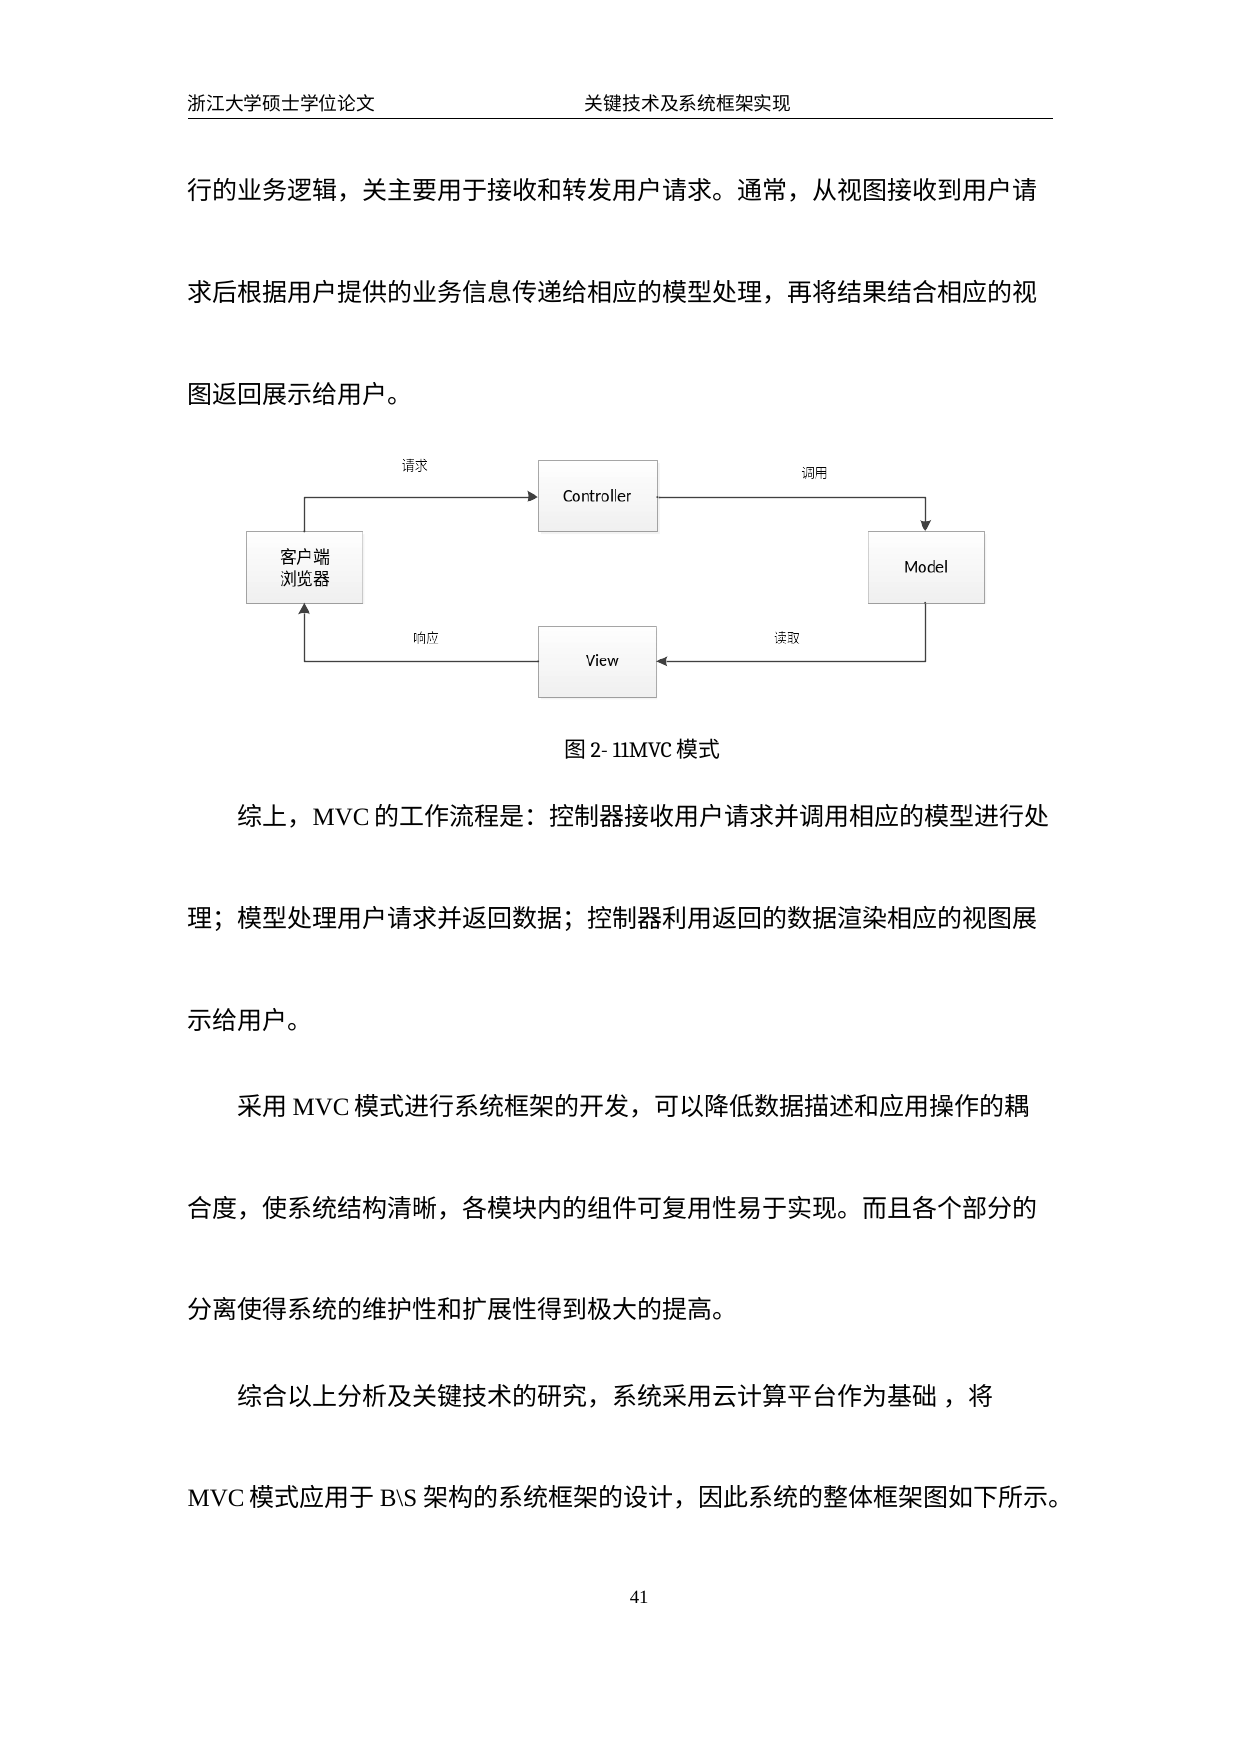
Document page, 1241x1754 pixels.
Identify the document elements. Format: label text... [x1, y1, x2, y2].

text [187, 155, 1053, 427]
text 采用MVC模式进行系统框架的开发，可以降低数据描述和应用操作的耦合度，使系统结构清晰，各模块内的组件可复用性易于实现。而且各个部分的分离使得系统的维护性和扩展性得到极大的提高。 [187, 1070, 1053, 1342]
text 综合以上分析及关键技术的研究，系统采用云计算平台作为基础 ，将MVC模式应用于B\S 架构的系统框架的设计，因此系统的整体框架图如下所示。 [187, 1360, 1053, 1530]
text 图2- 11MVC模式 [187, 731, 1053, 765]
text 综上，MVC的工作流程是：控制器接收用户请求并调用相应的模型进行处理；模型处理用户请求并返回数据；控制器利用返回的数据渲染相应的视图展示给用户。 [187, 781, 1053, 1052]
